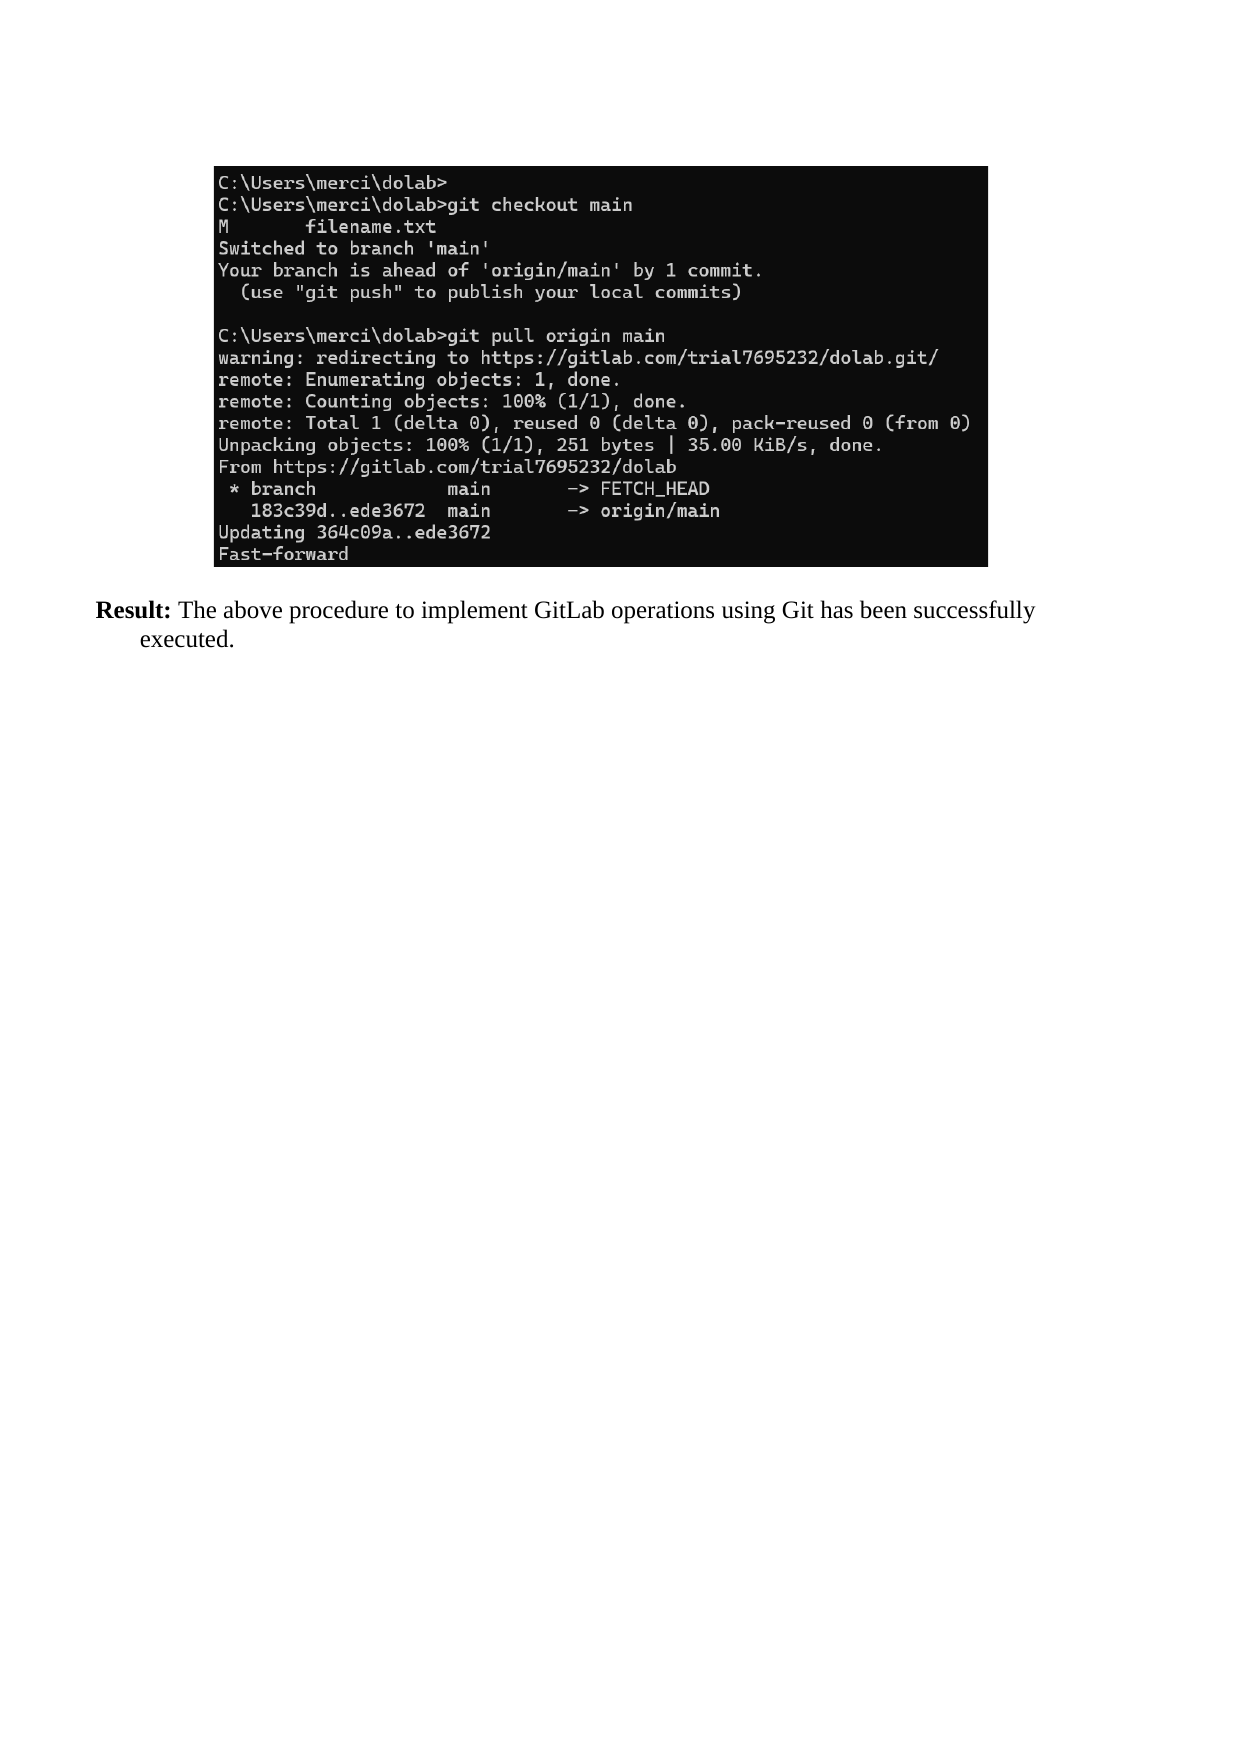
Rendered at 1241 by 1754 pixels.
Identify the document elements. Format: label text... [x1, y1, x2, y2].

picture [213, 166, 989, 567]
text Result: The above procedure to implement GitLab operations using Git has been successfully executed. [95, 595, 1107, 653]
